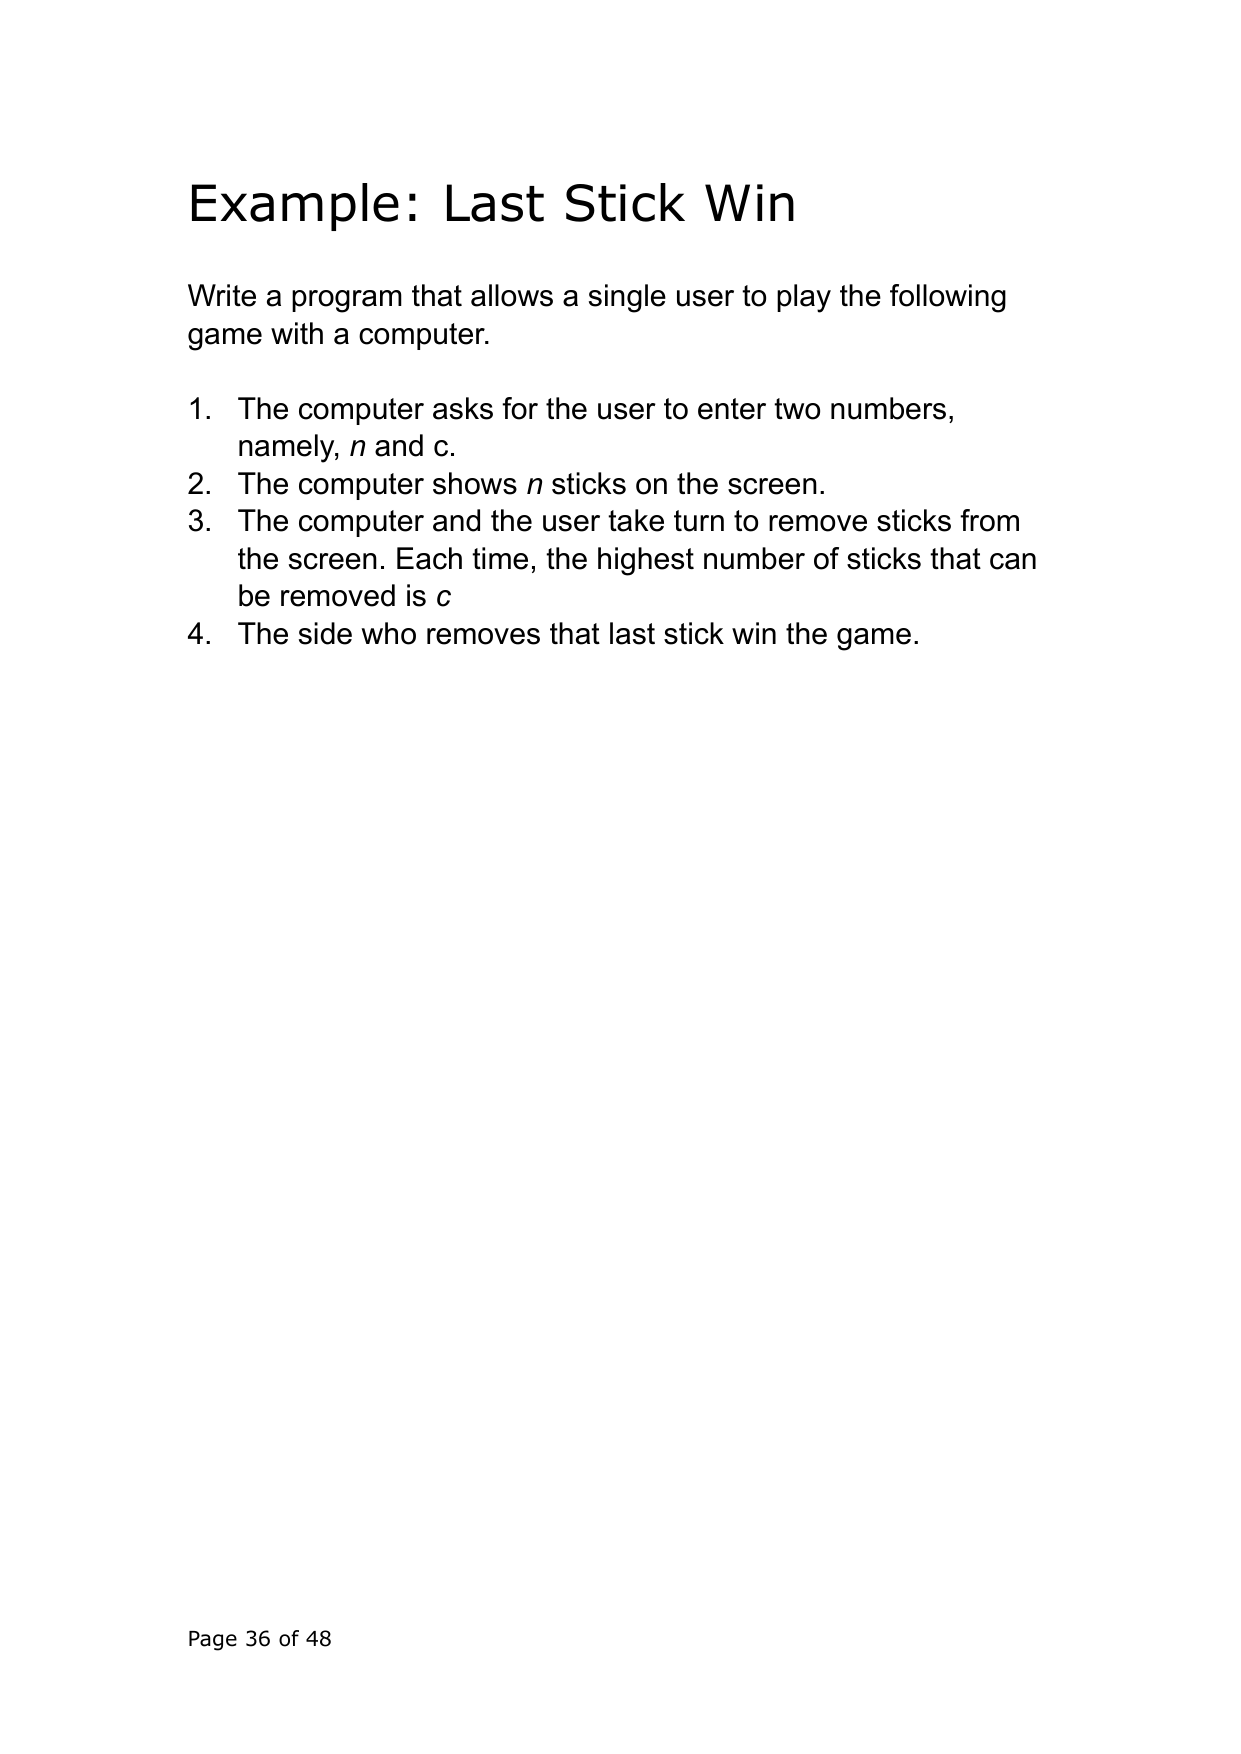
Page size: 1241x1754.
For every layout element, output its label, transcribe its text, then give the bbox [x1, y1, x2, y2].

list The computer asks for the user to enter two numbers, namely, n and c. [187, 389, 1053, 464]
text Write a program that allows a single user to play the following game with a computer. [187, 277, 1053, 352]
list The side who removes that last stick win the game. [187, 614, 1053, 652]
text Example: Last Stick Win [187, 164, 1053, 239]
list The computer and the user take turn to remove sticks from the screen. Each time, the highest number of sticks that can be removed is c [187, 502, 1053, 614]
list The computer shows n sticks on the screen. [187, 464, 1053, 502]
